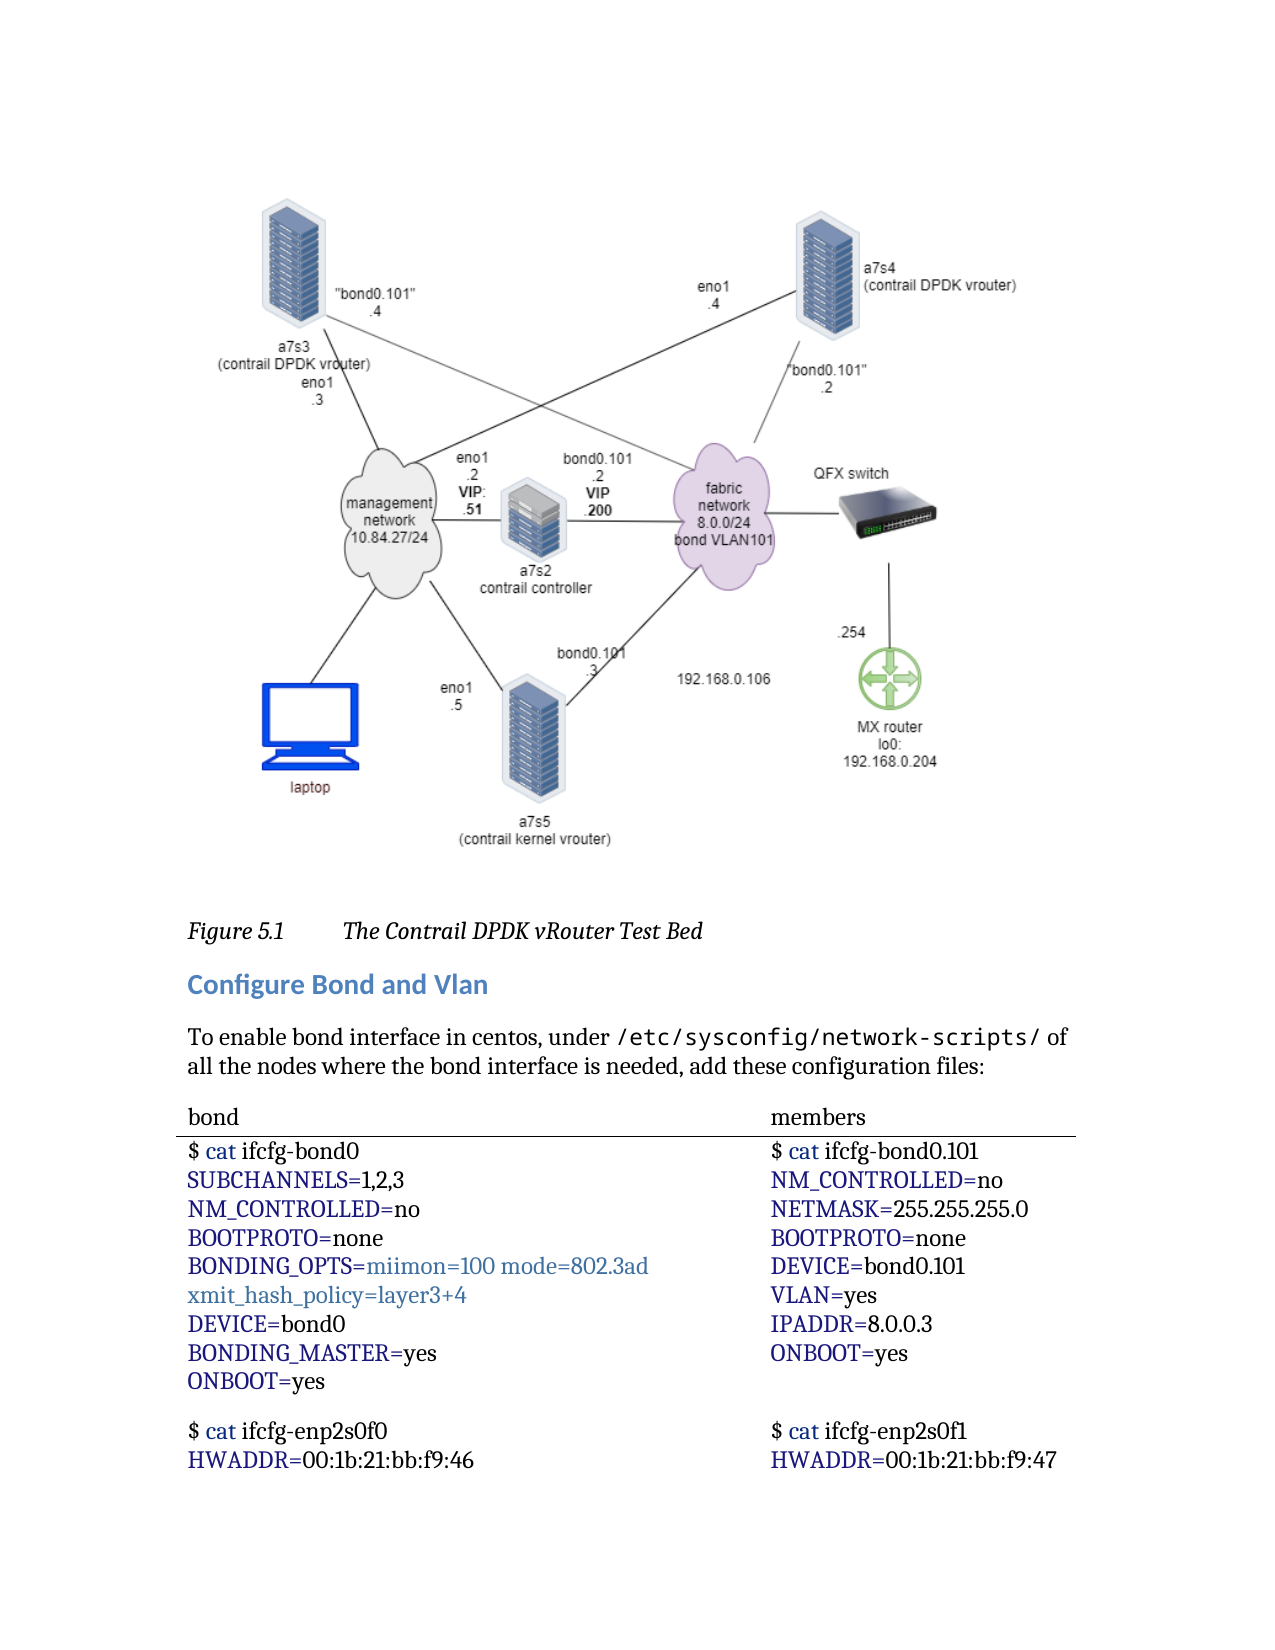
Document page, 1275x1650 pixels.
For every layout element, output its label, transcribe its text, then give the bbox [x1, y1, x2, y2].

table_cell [759, 1417, 1076, 1474]
subtitle Configure Bond and Vlan [187, 966, 1087, 1002]
table_cell $ cat ifcfg-bond0 SUBCHANNELS=1,2,3 NM_CONTROLLED=no BOOTPROTO=none BONDING_OPTS=miimon=100 mode=802.3ad xmit_hash_policy=layer3+4 DEVICE=bond0 BONDING_MASTER=yes ONBOOT=yes [176, 1137, 759, 1417]
table_header members [759, 1100, 1076, 1136]
text To enable bond interface in centos, under /etc/sysconfig/network-scripts/ of all the nodes where the bond interface is needed, add these configuration files: [187, 1021, 1087, 1081]
table_cell $ cat ifcfg-bond0.101 NM_CONTROLLED=no NETMASK=255.255.255.0 BOOTPROTO=none DEVICE=bond0.101 VLAN=yes IPADDR=8.0.0.3 ONBOOT=yes [759, 1137, 1076, 1417]
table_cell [176, 1417, 759, 1474]
table_header bond [176, 1100, 759, 1136]
picture [187, 150, 1063, 896]
text Figure 5.1 The Contrail DPDK vRouter Test Bed [187, 917, 1087, 946]
